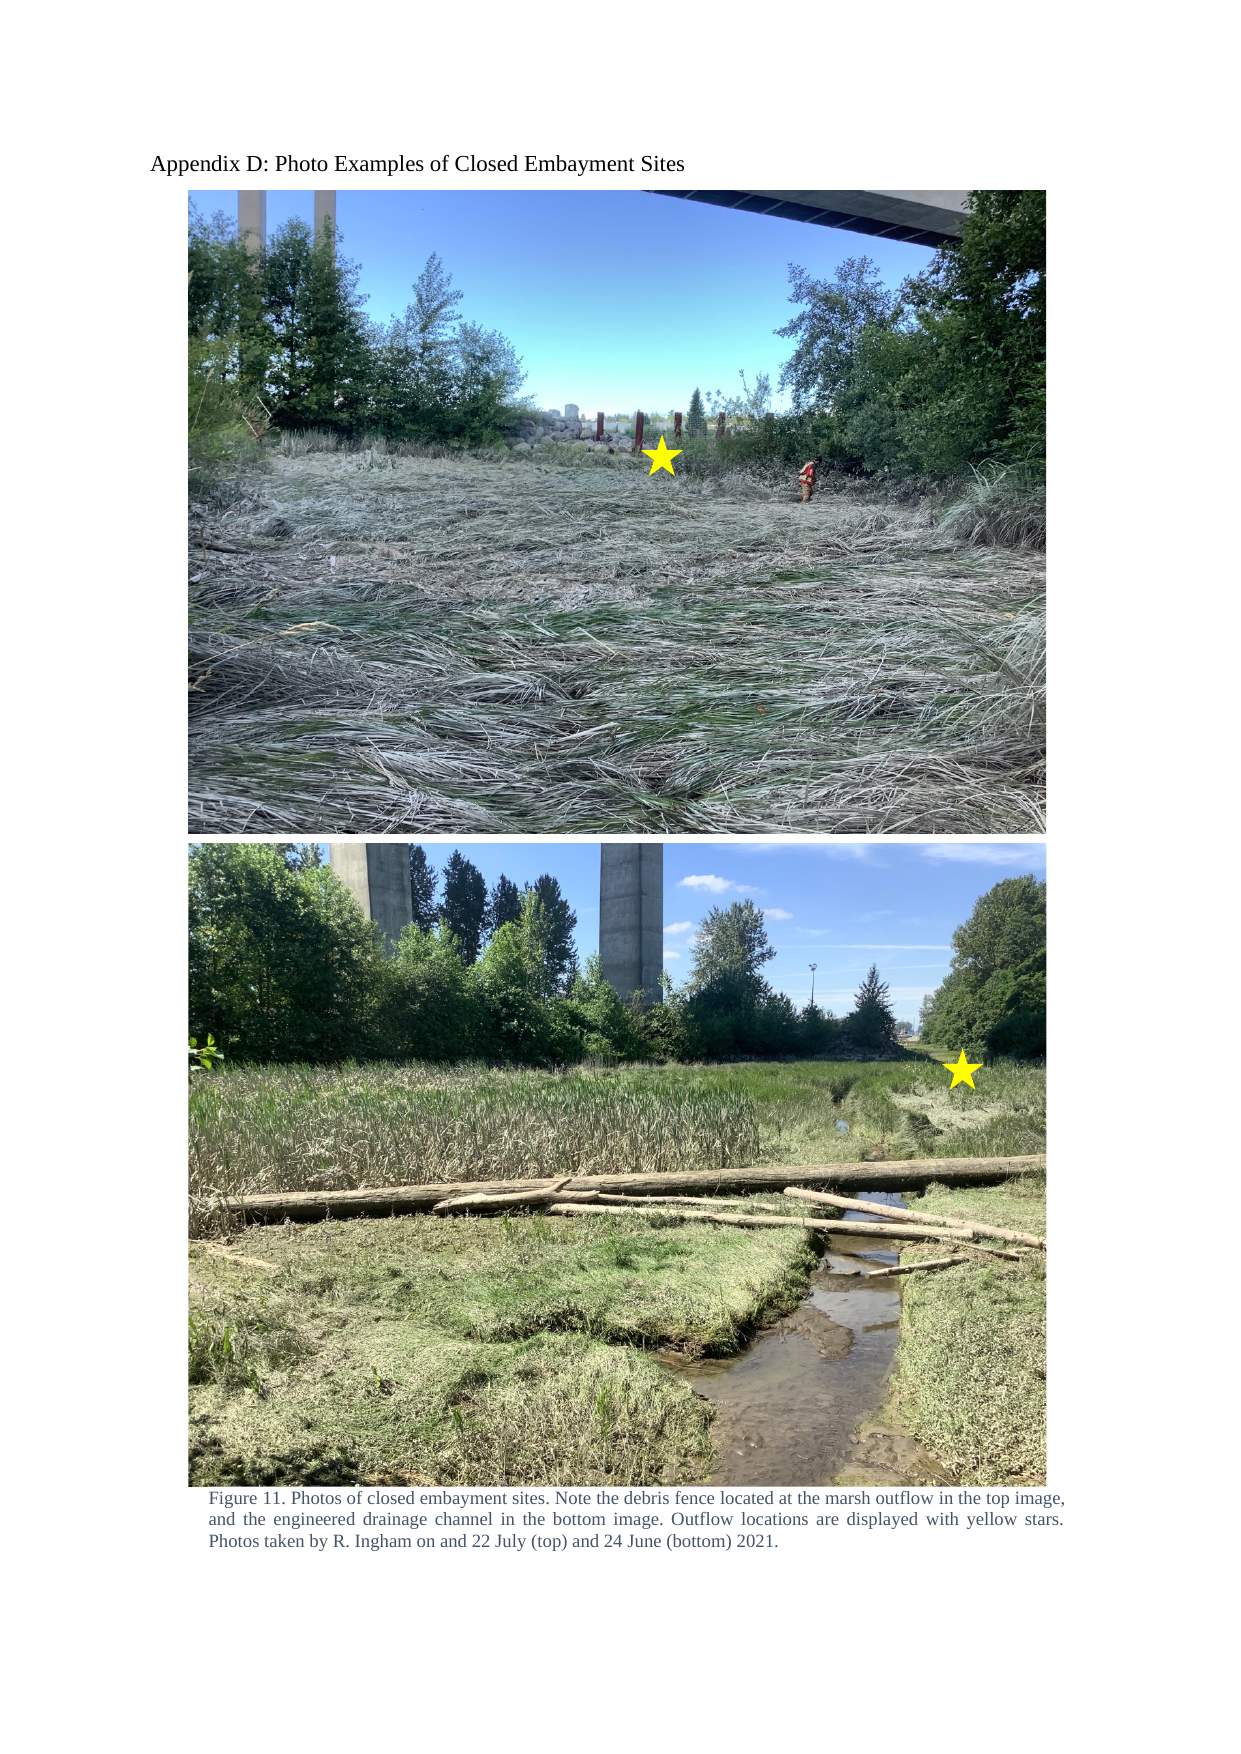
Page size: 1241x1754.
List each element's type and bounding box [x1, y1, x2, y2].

subtitle [150, 194, 1090, 1535]
picture [188, 190, 1047, 834]
picture [188, 843, 1047, 1487]
